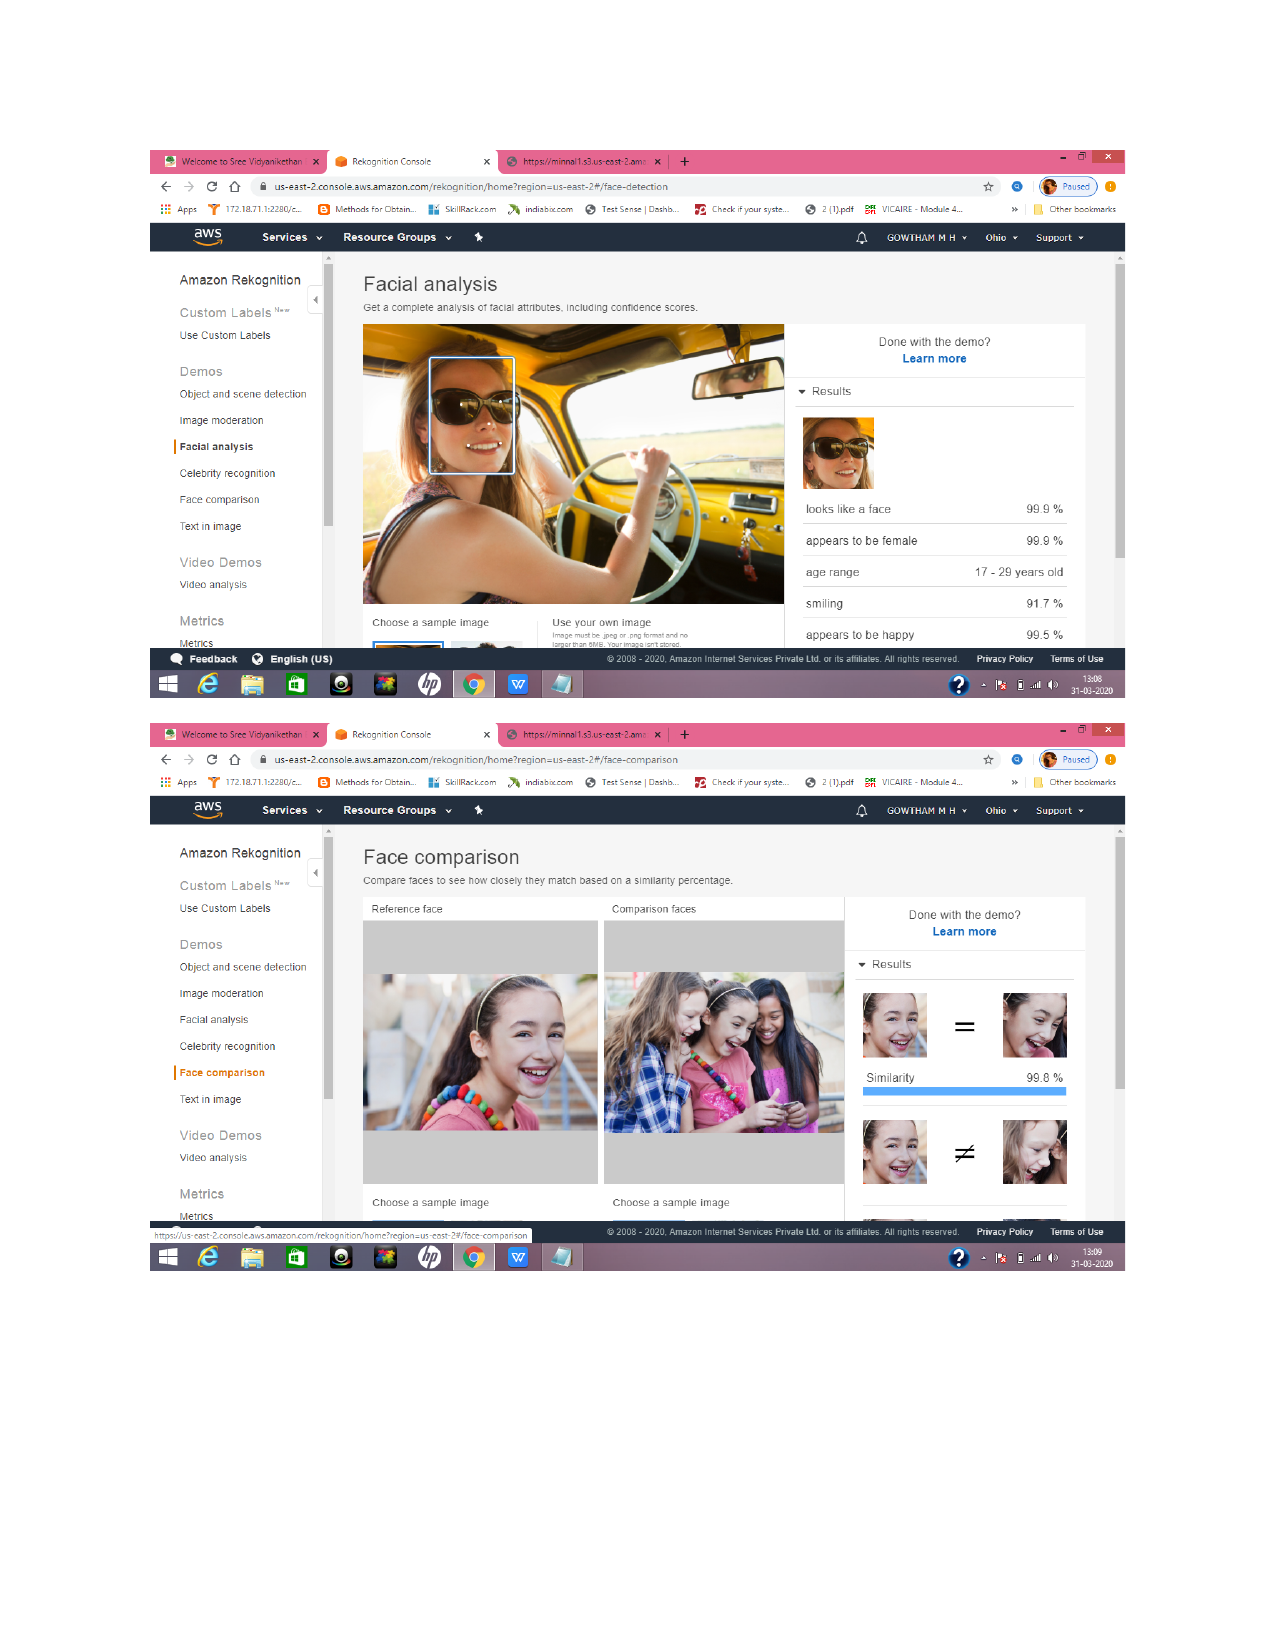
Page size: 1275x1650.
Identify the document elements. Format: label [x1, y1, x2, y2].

picture [150, 150, 1125, 698]
picture [150, 723, 1125, 1271]
